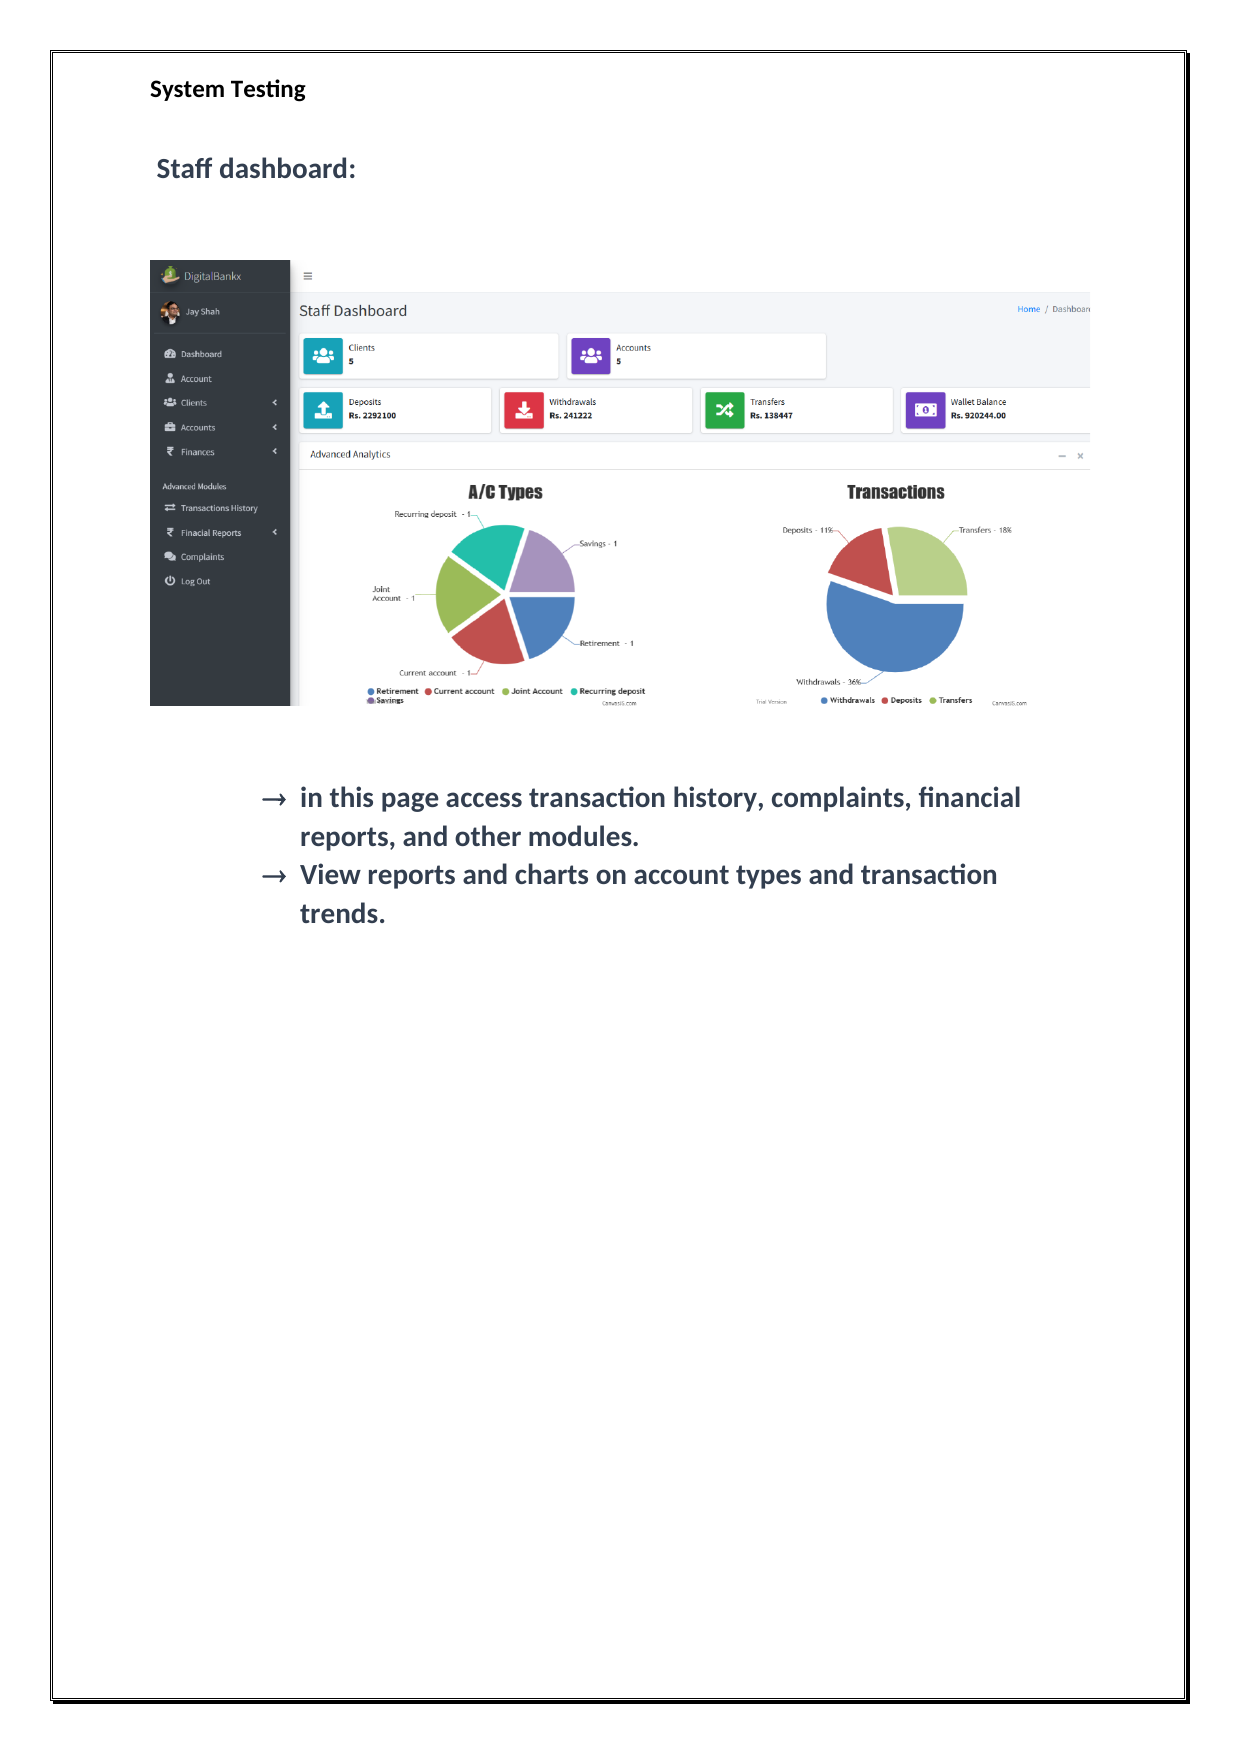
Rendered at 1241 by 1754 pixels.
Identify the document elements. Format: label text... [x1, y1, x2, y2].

list View reports and charts on account types and transaction trends. [262, 856, 1087, 930]
list in this page access transaction history, complaints, financial reports, and other modules. [262, 779, 1087, 853]
text Staff dashboard: [150, 150, 1087, 186]
picture [150, 260, 1091, 706]
